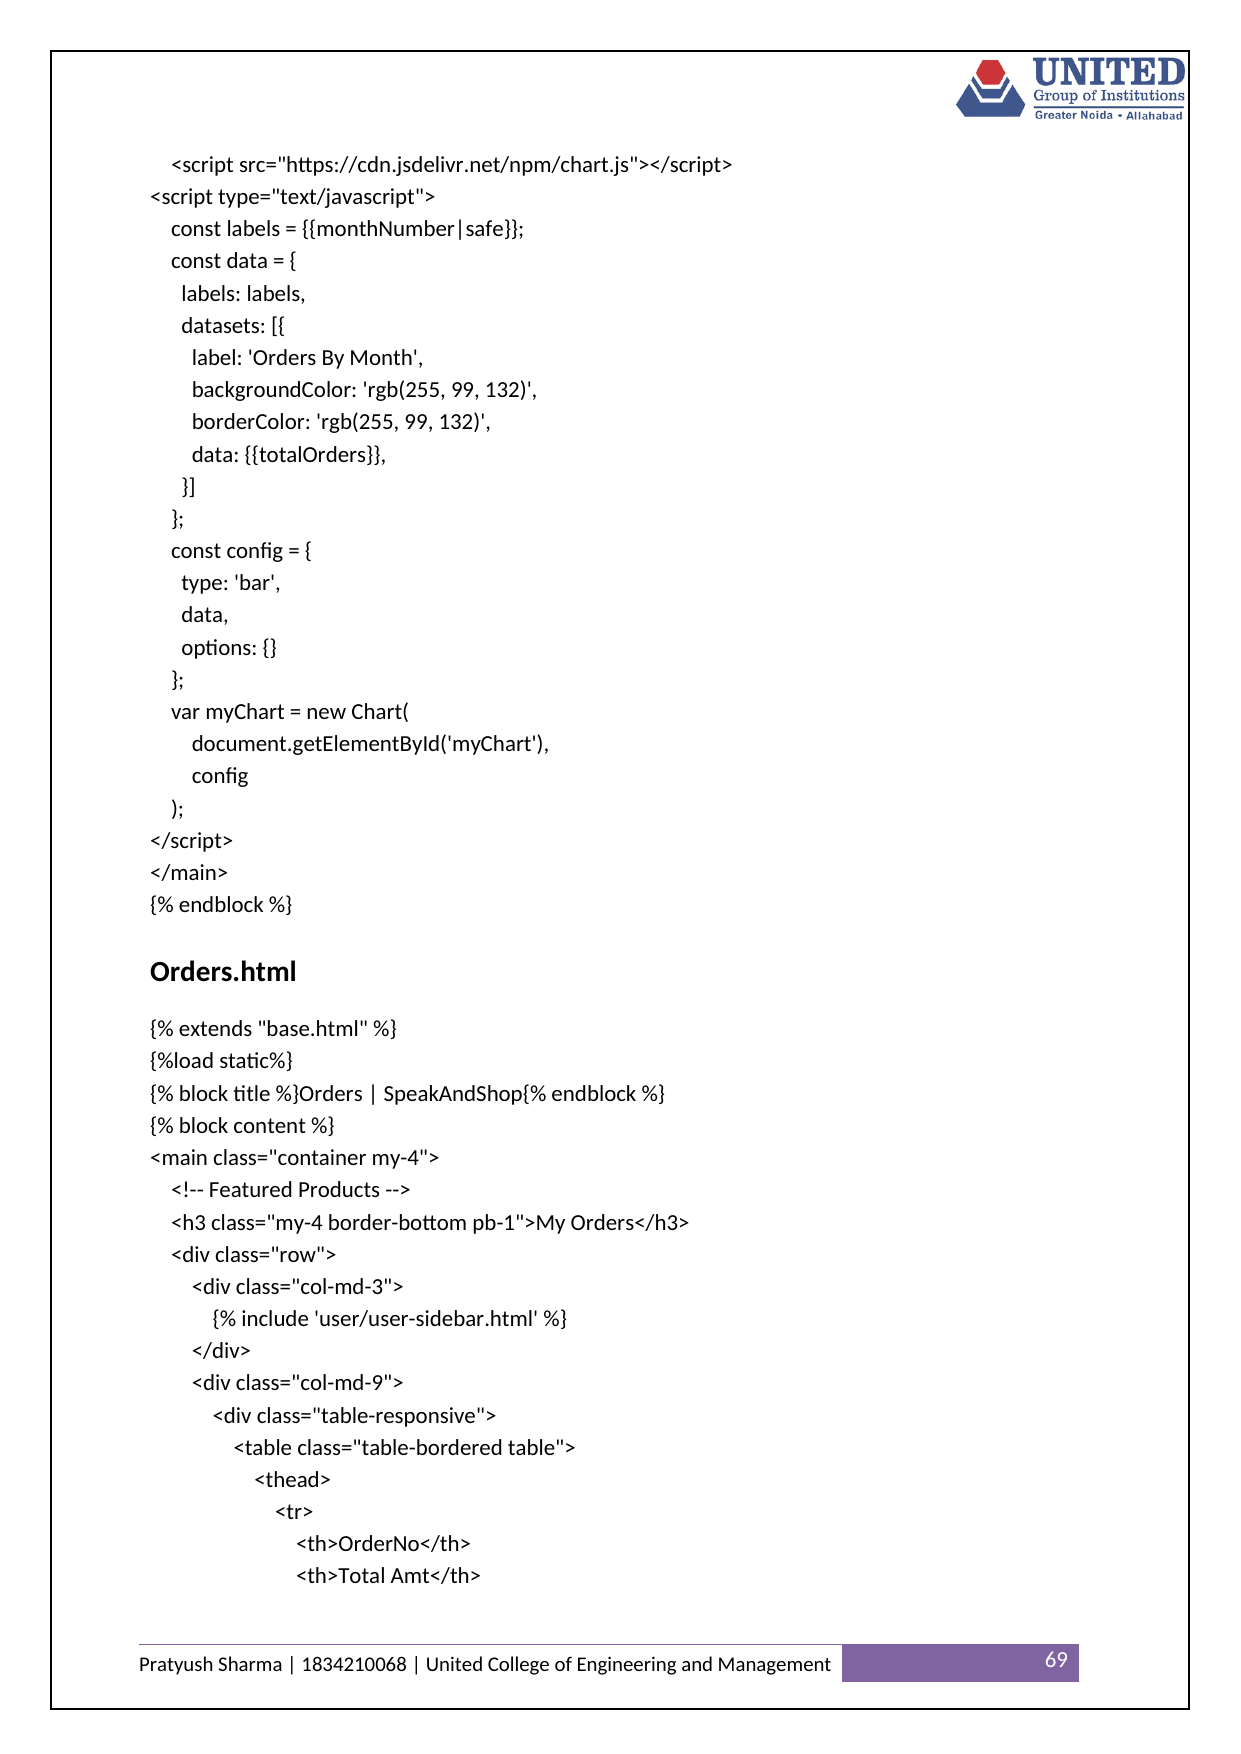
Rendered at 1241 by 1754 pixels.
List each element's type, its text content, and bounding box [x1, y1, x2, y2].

text </div> [150, 1336, 1090, 1364]
text </script> [150, 826, 1090, 854]
text label: 'Orders By Month', [150, 343, 1090, 371]
text <th>Total Amt</th> [150, 1562, 1090, 1590]
text var myChart = new Chart( [150, 697, 1090, 725]
text {% endblock %} [150, 890, 1090, 918]
text data: {{totalOrders}}, [150, 440, 1090, 468]
text config [150, 762, 1090, 789]
text <table class="table-bordered table"> [150, 1433, 1090, 1461]
text labels: labels, [150, 279, 1090, 307]
text }; [150, 665, 1090, 693]
text Orders.html [150, 953, 1090, 988]
text <script type="text/javascript"> [150, 182, 1090, 210]
text <div class="col-md-3"> [150, 1272, 1090, 1300]
text {% include 'user/user-sidebar.html' %} [150, 1304, 1090, 1332]
text <tr> [150, 1497, 1090, 1525]
text <thead> [150, 1465, 1090, 1493]
text <h3 class="my-4 border-bottom pb-1">My Orders</h3> [150, 1208, 1090, 1236]
text {%load static%} [150, 1047, 1090, 1075]
text </main> [150, 858, 1090, 886]
text const data = { [150, 247, 1090, 274]
text type: 'bar', [150, 568, 1090, 596]
text <div class="row"> [150, 1240, 1090, 1268]
text {% block title %}Orders | SpeakAndShop{% endblock %} [150, 1079, 1090, 1107]
text }; [150, 504, 1090, 532]
text backgroundColor: 'rgb(255, 99, 132)', [150, 375, 1090, 403]
text ); [150, 794, 1090, 822]
text datasets: [{ [150, 311, 1090, 339]
text <!-- Featured Products --> [150, 1175, 1090, 1203]
text borderColor: 'rgb(255, 99, 132)', [150, 407, 1090, 436]
text document.getElementById('myChart'), [150, 729, 1090, 757]
text <script src="https://cdn.jsdelivr.net/npm/chart.js"></script> [150, 150, 1090, 178]
text const config = { [150, 536, 1090, 564]
text options: {} [150, 633, 1090, 661]
text <main class="container my-4"> [150, 1143, 1090, 1171]
text <th>OrderNo</th> [150, 1529, 1090, 1557]
text }] [150, 472, 1090, 500]
picture [952, 53, 1186, 124]
text const labels = {{monthNumber|safe}}; [150, 214, 1090, 242]
text <div class="col-md-9"> [150, 1368, 1090, 1397]
text {% extends "base.html" %} [150, 1014, 1090, 1042]
text data, [150, 601, 1090, 629]
text <div class="table-responsive"> [150, 1401, 1090, 1429]
text {% block content %} [150, 1111, 1090, 1139]
